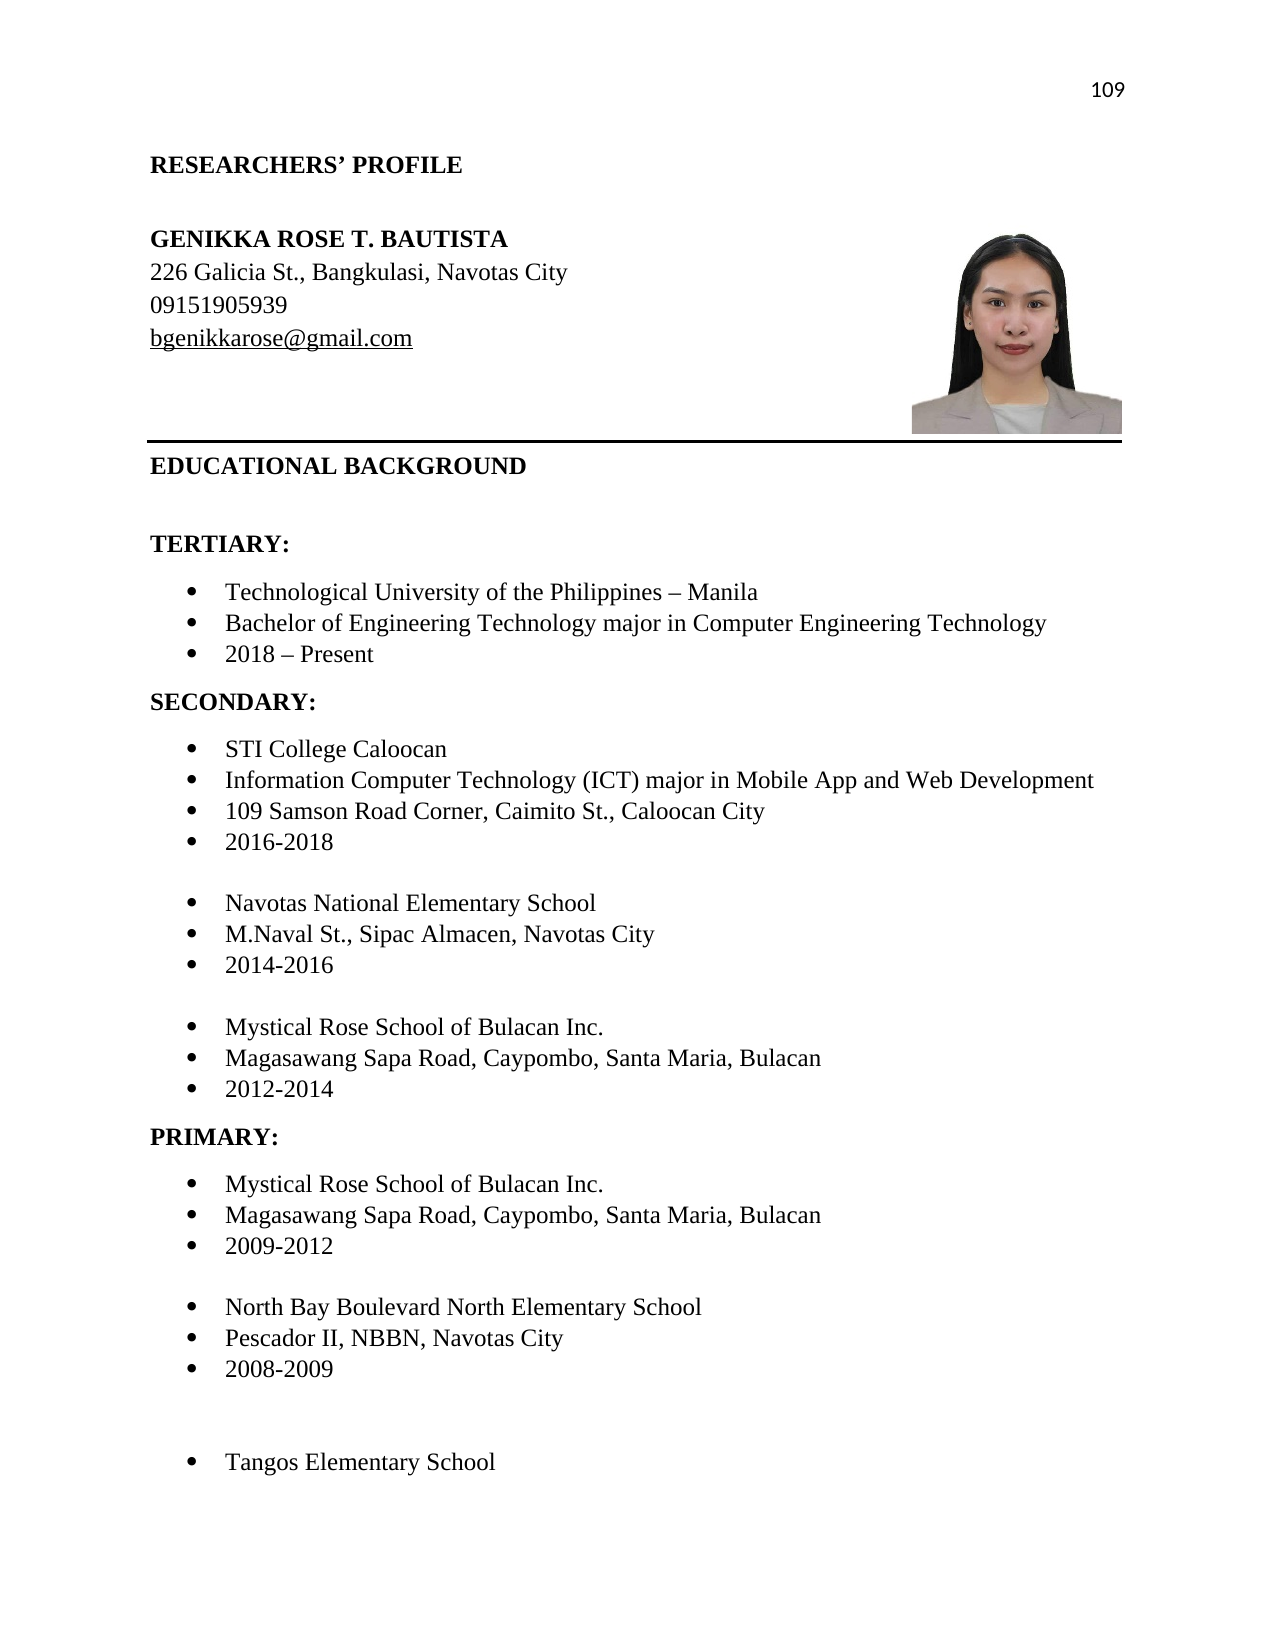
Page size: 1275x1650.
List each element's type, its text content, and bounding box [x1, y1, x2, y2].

subtitle RESEARCHERS’ PROFILE [150, 150, 1066, 179]
list Bachelor of Engineering Technology major in Computer Engineering Technology [187, 608, 1125, 637]
list 2018 – Present [187, 639, 1125, 668]
text PRIMARY: [150, 1122, 1125, 1150]
list Information Computer Technology (ICT) major in Mobile App and Web Development [187, 765, 1125, 794]
list Pescador II, NBBN, Navotas City [187, 1323, 1125, 1352]
list Navotas National Elementary School [187, 888, 1125, 917]
list Magasawang Sapa Road, Caypombo, Santa Maria, Bulacan [187, 1200, 1125, 1229]
list M.Naval St., Sipac Almacen, Navotas City [187, 919, 1125, 948]
list Tangos Elementary School [187, 1447, 1125, 1476]
list Mystical Rose School of Bulacan Inc. [187, 1012, 1125, 1041]
list 109 Samson Road Corner, Caimito St., Caloocan City [187, 796, 1125, 825]
list Technological University of the Philippines – Manila [187, 577, 1125, 606]
list Magasawang Sapa Road, Caypombo, Santa Maria, Bulacan [187, 1043, 1125, 1072]
list STI College Caloocan [187, 734, 1125, 763]
list 2008-2009 [187, 1354, 1125, 1444]
list Mystical Rose School of Bulacan Inc. [187, 1169, 1125, 1198]
list North Bay Boulevard North Elementary School [187, 1292, 1125, 1321]
text EDUCATIONAL BACKGROUND [150, 451, 1125, 510]
text TERTIARY: [150, 529, 1125, 558]
list 2014-2016 [187, 951, 1125, 1009]
list 2016-2018 [187, 827, 1125, 886]
text 09151905939 [150, 290, 911, 318]
text bgenikkarose@gmail.com [150, 323, 911, 352]
list 2012-2014 [187, 1074, 1125, 1103]
text 226 Galicia St., Bangkulasi, Navotas City [150, 257, 911, 286]
list 2009-2012 [187, 1231, 1125, 1290]
text GENIKKA ROSE T. BAUTISTA [150, 224, 911, 252]
picture [911, 223, 1122, 434]
text SECONDARY: [150, 687, 1125, 715]
